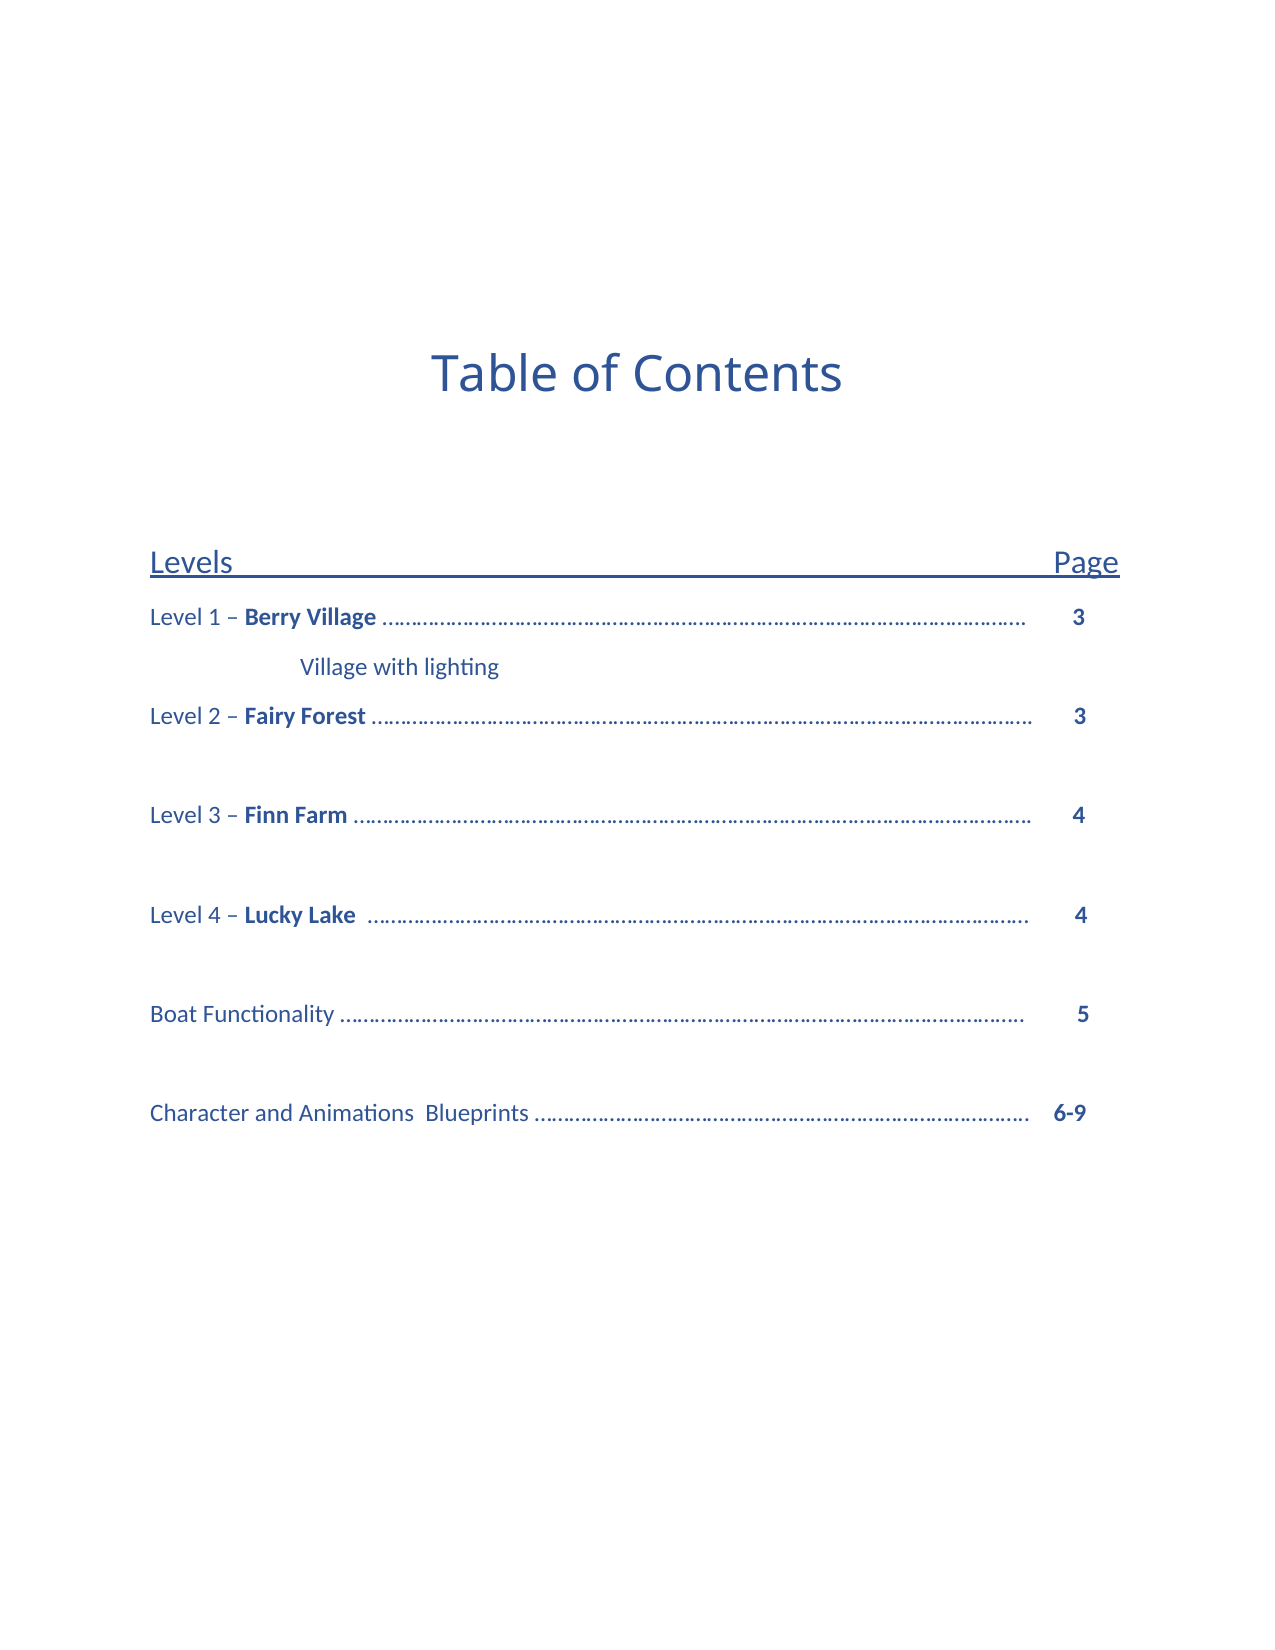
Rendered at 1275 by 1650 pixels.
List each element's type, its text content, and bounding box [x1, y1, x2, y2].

text Levels Page [150, 541, 1125, 581]
text Level 4 – Lucky Lake ………….………………………………………………………………………………………… 4 [150, 899, 1125, 929]
text Level 3 – Finn Farm ………………………………………………………………………………………………………. 4 [150, 800, 1125, 830]
text Table of Contents [150, 337, 1125, 406]
text Boat Functionality ……………………………………………………………………………………………………….. 5 [150, 998, 1125, 1028]
text Character and Animations Blueprints ………………………………………………………………………….. 6-9 [150, 1097, 1125, 1128]
text Village with lighting [300, 651, 1125, 681]
text Level 1 – Berry Village …………………………………………………………………………………………………. 3 [150, 601, 1125, 632]
text Level 2 – Fairy Forest ……………………………………………………………………………………………………. 3 [150, 701, 1125, 731]
